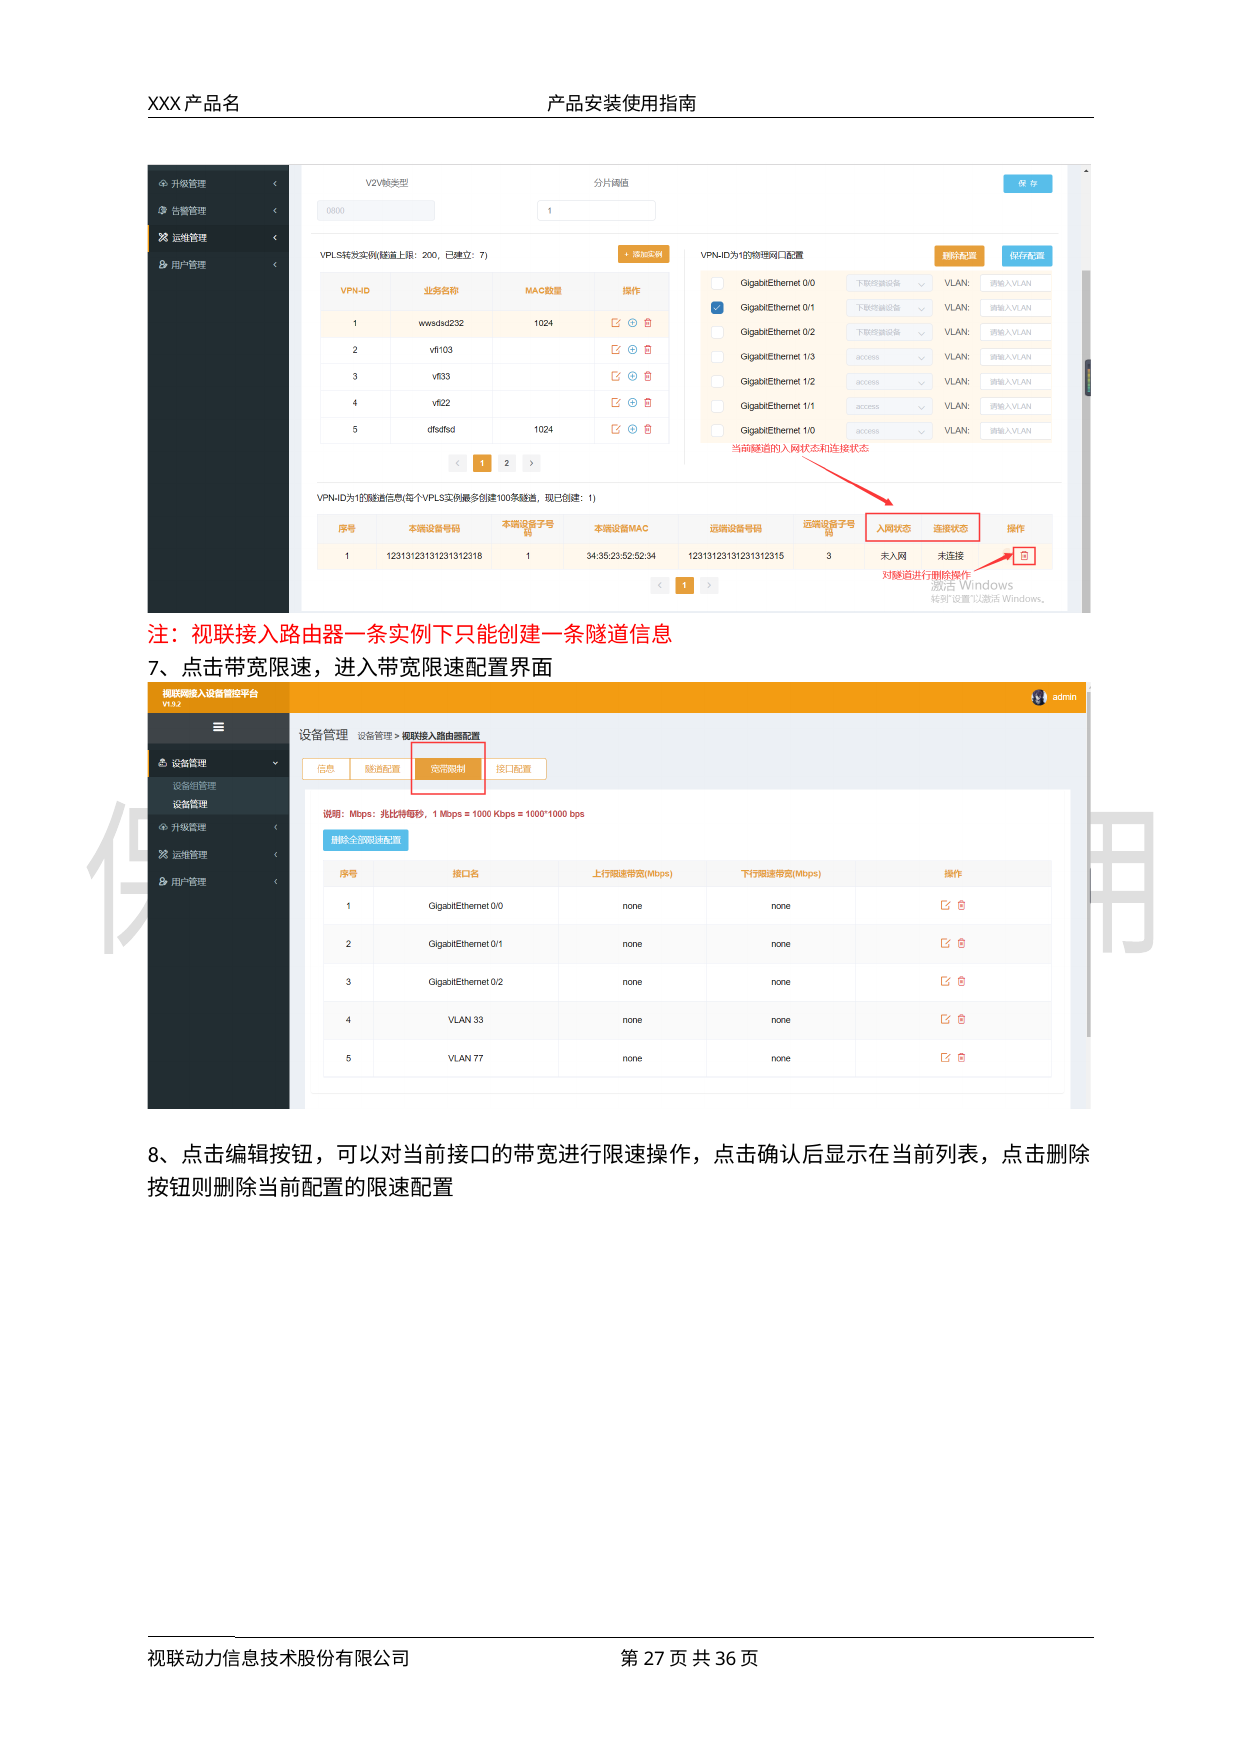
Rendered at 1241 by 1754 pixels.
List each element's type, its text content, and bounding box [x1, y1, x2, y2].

list 注：视联接入路由器一条实例下只能创建一条隧道信息 [148, 617, 1092, 649]
list 点击编辑按钮，可以对当前接口的带宽进行限速操作，点击确认后显示在当前列表，点击删除按钮则删除当前配置的限速配置 [148, 1137, 1092, 1202]
list 点击带宽限速，进入带宽限速配置界面 [148, 649, 1092, 682]
picture [147, 162, 1091, 613]
picture [147, 682, 1091, 1109]
